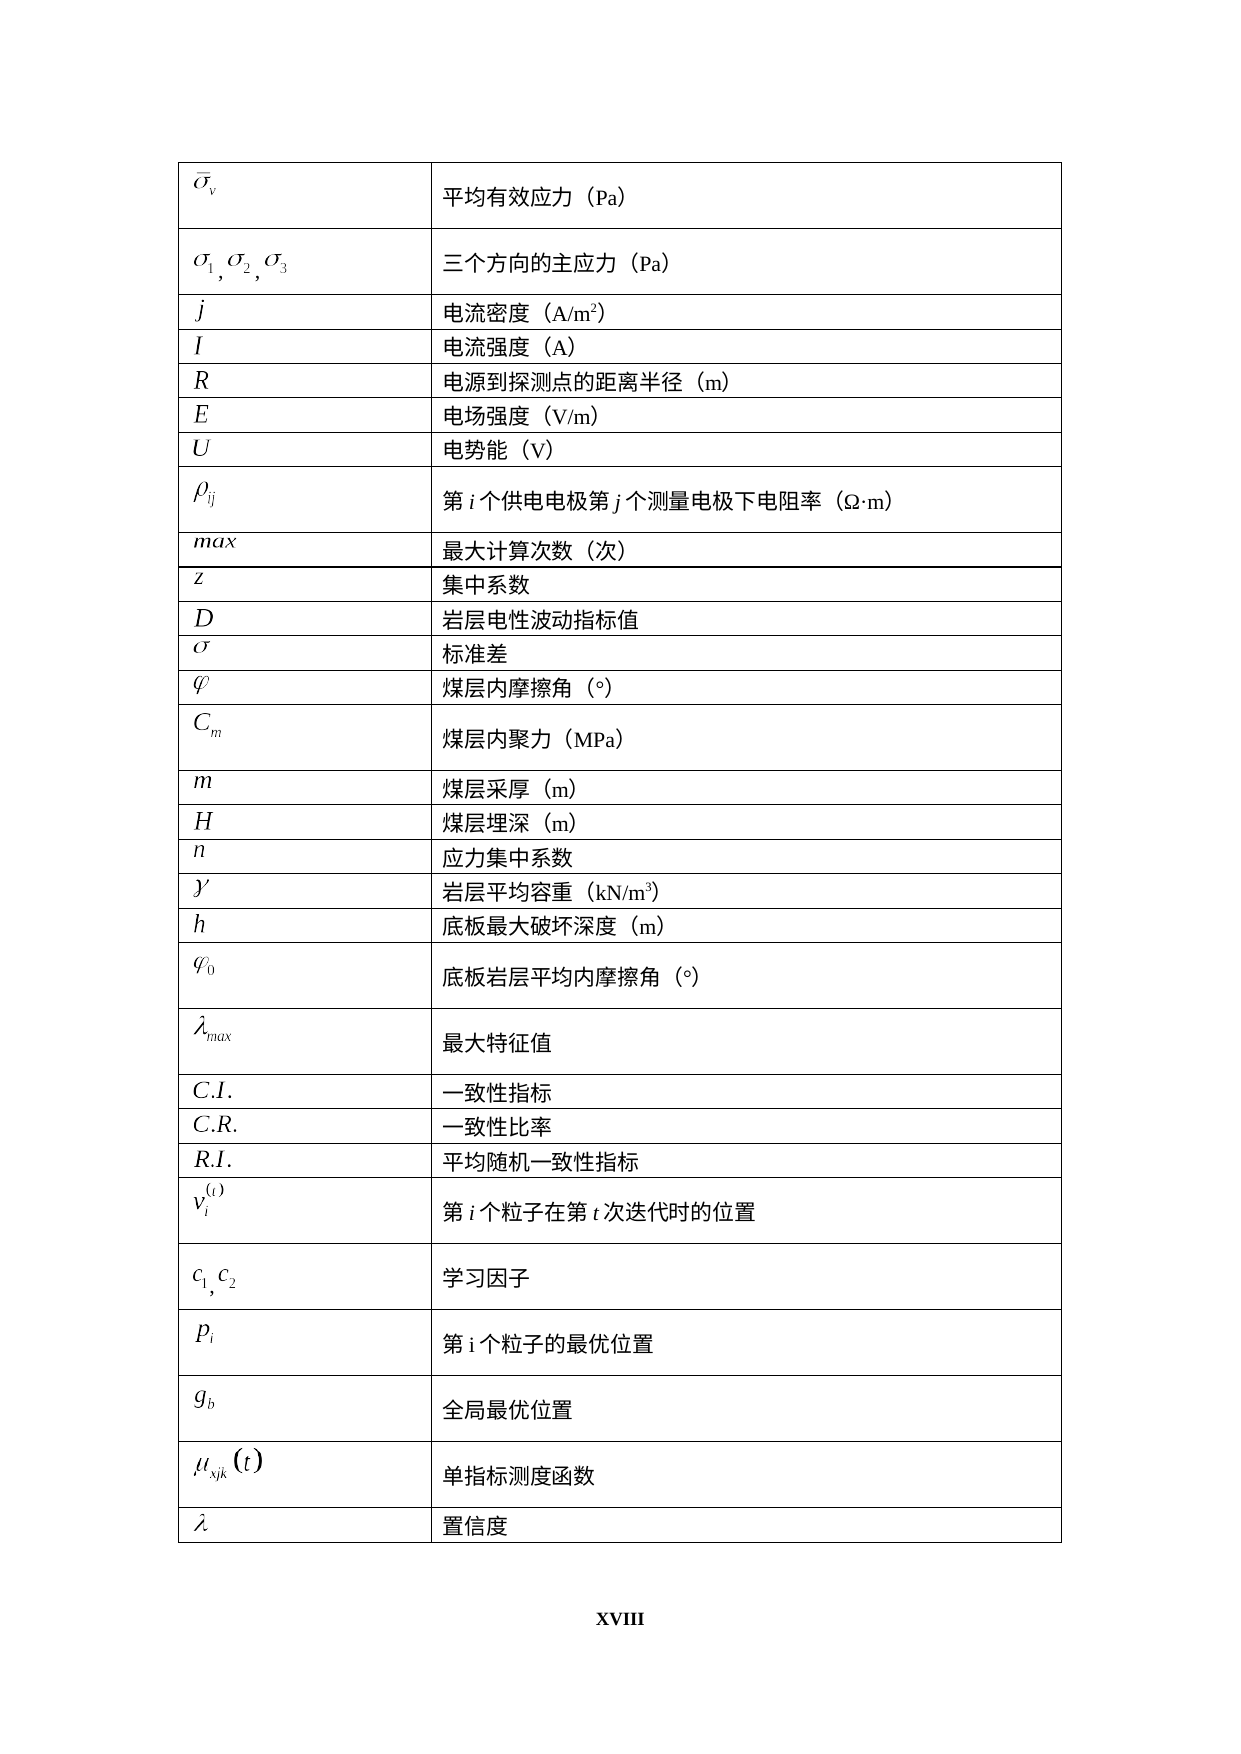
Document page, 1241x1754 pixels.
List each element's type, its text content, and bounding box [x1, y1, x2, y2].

table_cell [179, 909, 431, 942]
table_cell 电流强度（A） [432, 330, 1061, 363]
table_cell [179, 705, 431, 770]
table_cell 最大计算次数（次） [432, 533, 1061, 566]
table_cell 一致性指标 [432, 1075, 1061, 1108]
table_cell 集中系数 [432, 568, 1061, 601]
table_cell [179, 533, 431, 566]
table_cell [179, 1508, 431, 1542]
table_cell ,, [179, 229, 431, 294]
table_cell [179, 364, 431, 397]
table_cell [179, 671, 431, 704]
table_cell , [179, 1244, 431, 1309]
table_cell 电势能（V） [432, 433, 1061, 466]
table_cell 电源到探测点的距离半径（m） [432, 364, 1061, 397]
table_cell 全局最优位置 [432, 1376, 1061, 1441]
table_cell 学习因子 [432, 1244, 1061, 1309]
table_cell [179, 840, 431, 873]
table_cell 标准差 [432, 636, 1061, 669]
table_cell 煤层采厚（m） [432, 771, 1061, 804]
table_cell 煤层内摩擦角（°） [432, 671, 1061, 704]
table_cell [179, 1144, 431, 1177]
table_cell 平均有效应力（Pa） [432, 163, 1061, 228]
table_cell 岩层平均容重（kN/m3） [432, 874, 1061, 907]
table_cell [179, 1109, 431, 1143]
table_cell [179, 295, 431, 328]
table_cell 置信度 [432, 1508, 1061, 1542]
table_cell [179, 1442, 431, 1507]
table_cell 底板岩层平均内摩擦角（°） [432, 943, 1061, 1008]
table_cell [179, 1178, 431, 1243]
table_cell [179, 771, 431, 804]
table_cell [179, 636, 431, 669]
table_cell [179, 1376, 431, 1441]
table_cell [179, 1009, 431, 1074]
table_cell 一致性比率 [432, 1109, 1061, 1143]
table_cell 最大特征值 [432, 1009, 1061, 1074]
table_cell 煤层内聚力（MPa） [432, 705, 1061, 770]
table_cell [179, 398, 431, 432]
table_cell 第i个粒子在第t次迭代时的位置 [432, 1178, 1061, 1243]
table_cell 电场强度（V/m） [432, 398, 1061, 432]
table_cell [179, 874, 431, 907]
table_cell [179, 943, 431, 1008]
table_cell 应力集中系数 [432, 840, 1061, 873]
table_cell 第i个粒子的最优位置 [432, 1310, 1061, 1375]
table_cell [179, 568, 431, 601]
table_cell 煤层埋深（m） [432, 805, 1061, 839]
table_cell [179, 433, 431, 466]
table_cell 电流密度（A/m2） [432, 295, 1061, 328]
table_cell [179, 805, 431, 839]
table_cell [179, 1310, 431, 1375]
table_cell 岩层电性波动指标值 [432, 602, 1061, 635]
table_cell 三个方向的主应力（Pa） [432, 229, 1061, 294]
table_cell [179, 330, 431, 363]
table_cell 平均随机一致性指标 [432, 1144, 1061, 1177]
table_cell 单指标测度函数 [432, 1442, 1061, 1507]
table_cell [179, 602, 431, 635]
table_cell 第i个供电电极第j个测量电极下电阻率（Ω·m） [432, 467, 1061, 532]
table_cell [179, 163, 431, 228]
table_cell [179, 1075, 431, 1108]
table_cell 底板最大破坏深度（m） [432, 909, 1061, 942]
table_cell [179, 467, 431, 532]
